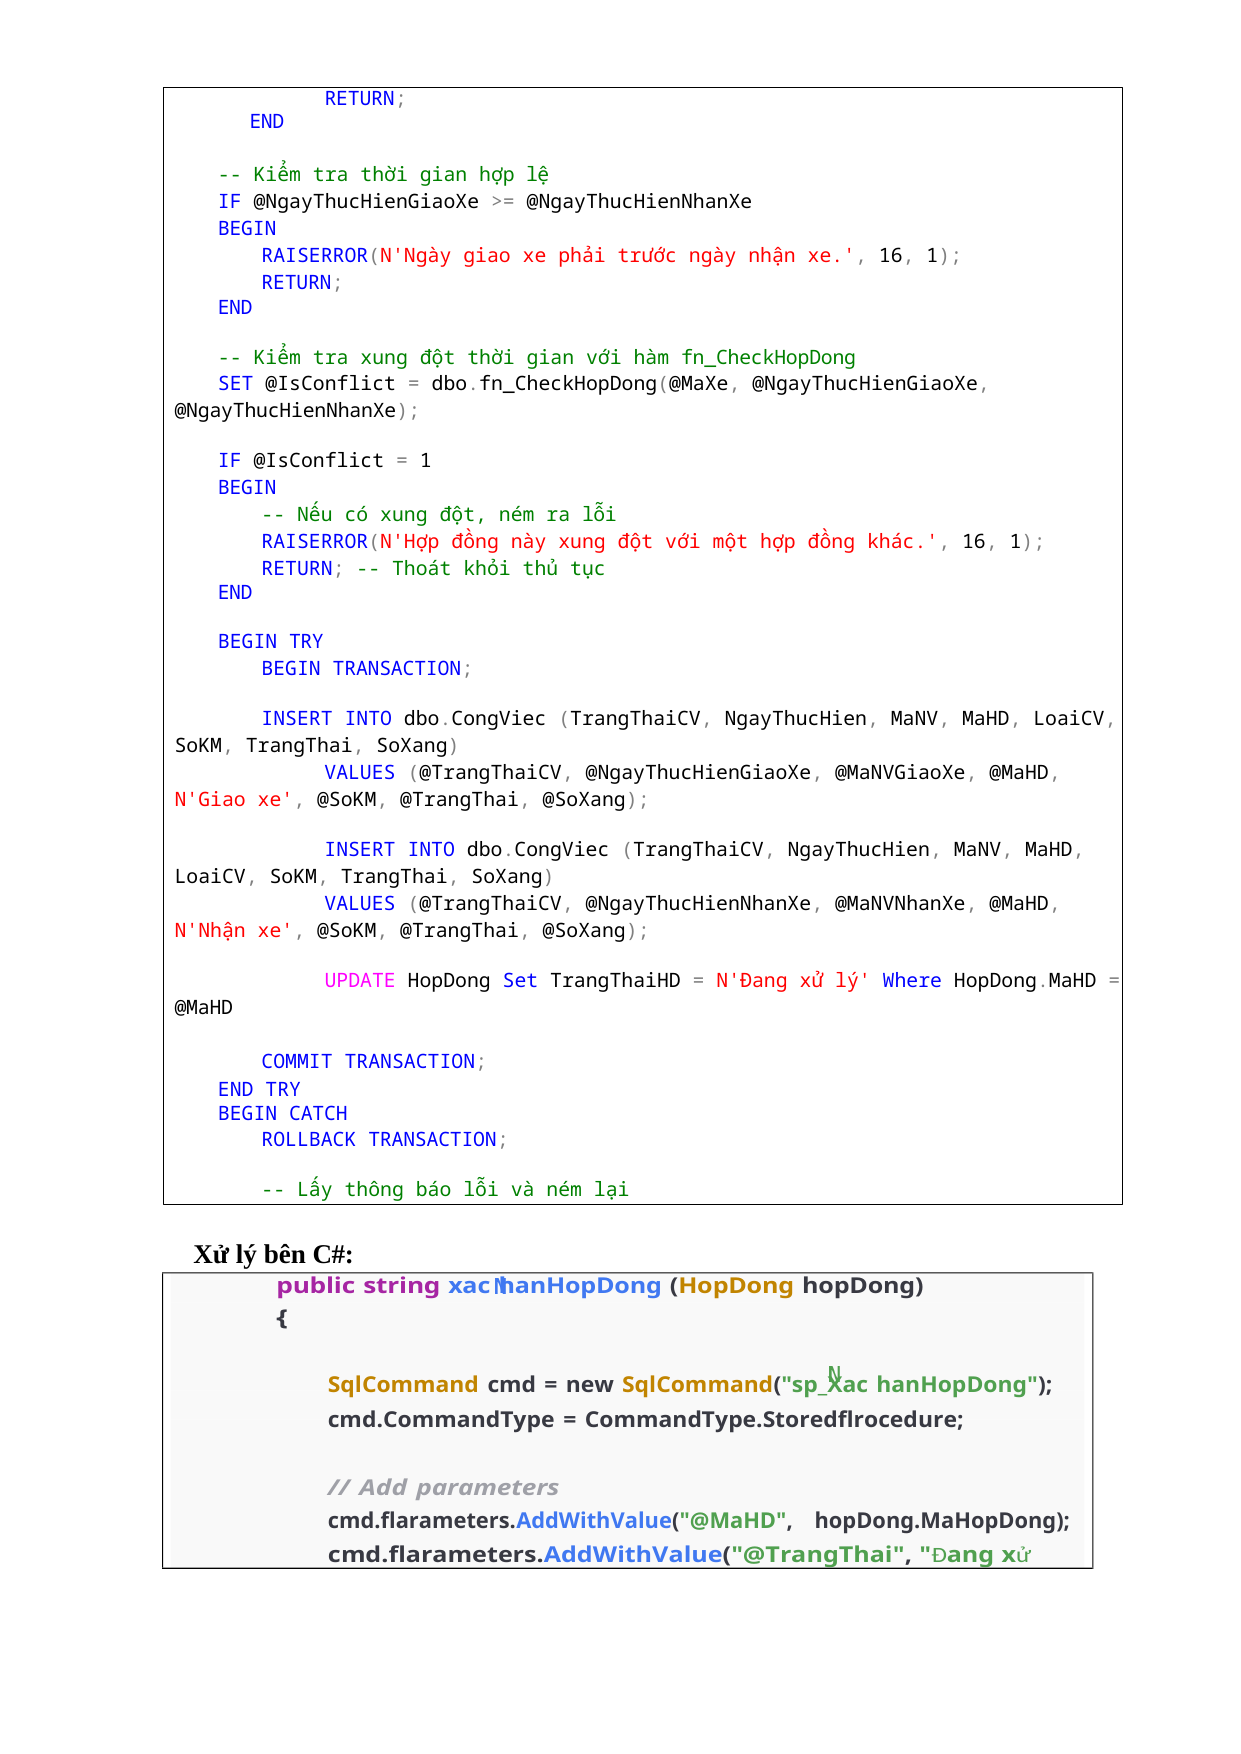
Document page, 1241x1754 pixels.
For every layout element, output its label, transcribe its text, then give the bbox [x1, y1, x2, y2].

picture [495, 1278, 506, 1294]
picture [829, 1366, 840, 1382]
text Xử lý bên C#: [193, 1238, 1137, 1269]
